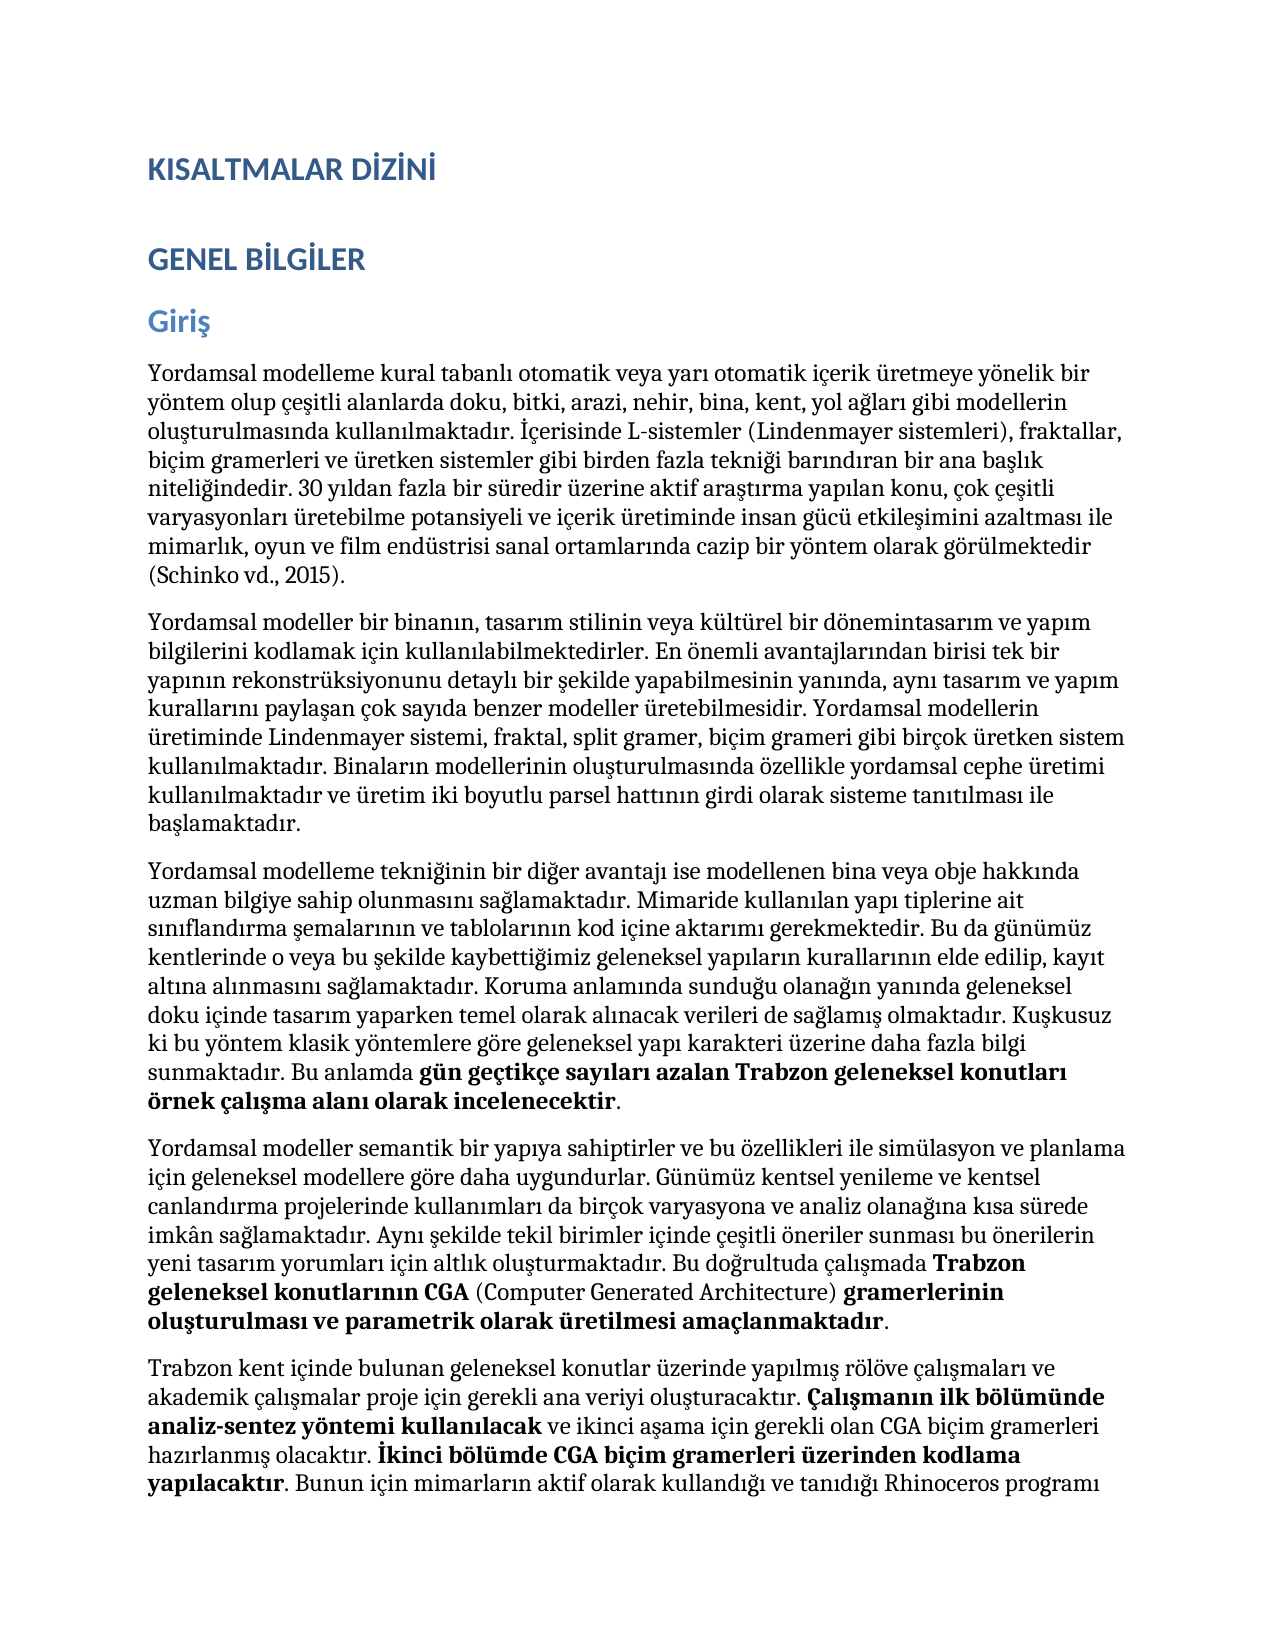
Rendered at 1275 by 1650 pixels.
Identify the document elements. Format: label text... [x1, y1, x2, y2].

text Yordamsal modeller bir binanın, tasarım stilinin veya kültürel bir dönemintasarım ve yapım bilgilerini kodlamak için kullanılabilmektedirler. En önemli avantajlarından birisi tek bir yapının rekonstrüksiyonunu detaylı bir şekilde yapabilmesinin yanında, aynı tasarım ve yapım kurallarını paylaşan çok sayıda benzer modeller üretebilmesidir. Yordamsal modellerin üretiminde Lindenmayer sistemi, fraktal, split gramer, biçim grameri gibi birçok üretken sistem kullanılmaktadır. Binaların modellerinin oluşturulmasında özellikle yordamsal cephe üretimi kullanılmaktadır ve üretim iki boyutlu parsel hattının girdi olarak sisteme tanıtılması ile başlamaktadır. [148, 608, 1127, 838]
subtitle KISALTMALAR DİZİNİ [148, 148, 1127, 188]
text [148, 1354, 1127, 1498]
subtitle GENEL BİLGİLER [148, 238, 1127, 279]
subtitle Giriş [148, 300, 1127, 341]
text Yordamsal modelleme kural tabanlı otomatik veya yarı otomatik içerik üretmeye yönelik bir yöntem olup çeşitli alanlarda doku, bitki, arazi, nehir, bina, kent, yol ağları gibi modellerin oluşturulmasında kullanılmaktadır. İçerisinde L-sistemler (Lindenmayer sistemleri), fraktallar, biçim gramerleri ve üretken sistemler gibi birden fazla tekniği barındıran bir ana başlık niteliğindedir. 30 yıldan fazla bir süredir üzerine aktif araştırma yapılan konu, çok çeşitli varyasyonları üretebilme potansiyeli ve içerik üretiminde insan gücü etkileşimini azaltması ile mimarlık, oyun ve film endüstrisi sanal ortamlarında cazip bir yöntem olarak görülmektedir (Schinko vd., 2015). [148, 359, 1127, 589]
text Yordamsal modelleme tekniğinin bir diğer avantajı ise modellenen bina veya obje hakkında uzman bilgiye sahip olunmasını sağlamaktadır. Mimaride kullanılan yapı tiplerine ait sınıflandırma şemalarının ve tablolarının kod içine aktarımı gerekmektedir. Bu da günümüz kentlerinde o veya bu şekilde kaybettiğimiz geleneksel yapıların kurallarının elde edilip, kayıt altına alınmasını sağlamaktadır. Koruma anlamında sunduğu olanağın yanında geleneksel doku içinde tasarım yaparken temel olarak alınacak verileri de sağlamış olmaktadır. Kuşkusuz ki bu yöntem klasik yöntemlere göre geleneksel yapı karakteri üzerine daha fazla bilgi sunmaktadır. Bu anlamda gün geçtikçe sayıları azalan Trabzon geleneksel konutları örnek çalışma alanı olarak incelenecektir. [148, 857, 1127, 1116]
text Yordamsal modeller semantik bir yapıya sahiptirler ve bu özellikleri ile simülasyon ve planlama için geleneksel modellere göre daha uygundurlar. Günümüz kentsel yenileme ve kentsel canlandırma projelerinde kullanımları da birçok varyasyona ve analiz olanağına kısa sürede imkân sağlamaktadır. Aynı şekilde tekil birimler içinde çeşitli öneriler sunması bu önerilerin yeni tasarım yorumları için altlık oluşturmaktadır. Bu doğrultuda çalışmada Trabzon geleneksel konutlarının CGA (Computer Generated Architecture) gramerlerinin oluşturulması ve parametrik olarak üretilmesi amaçlanmaktadır. [148, 1134, 1127, 1336]
